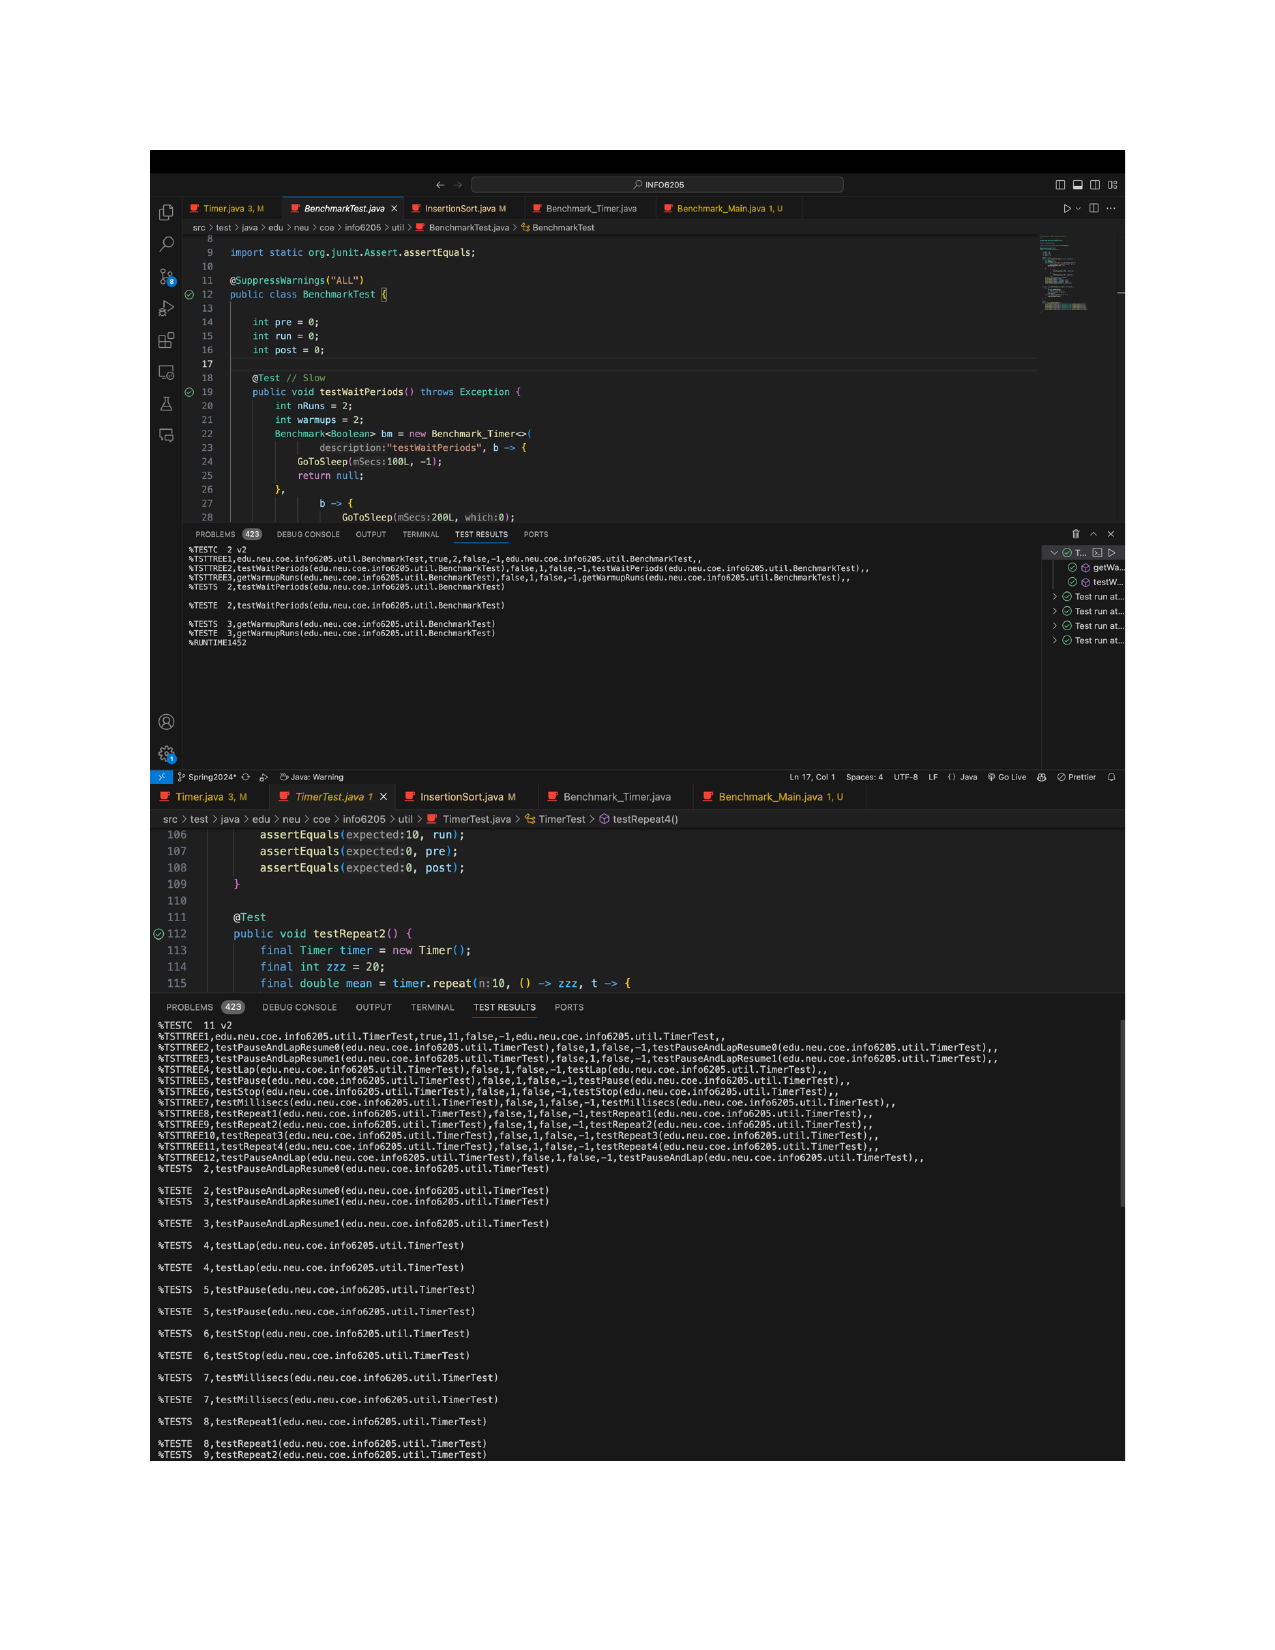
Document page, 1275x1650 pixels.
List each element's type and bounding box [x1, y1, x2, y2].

picture [150, 150, 1125, 1461]
